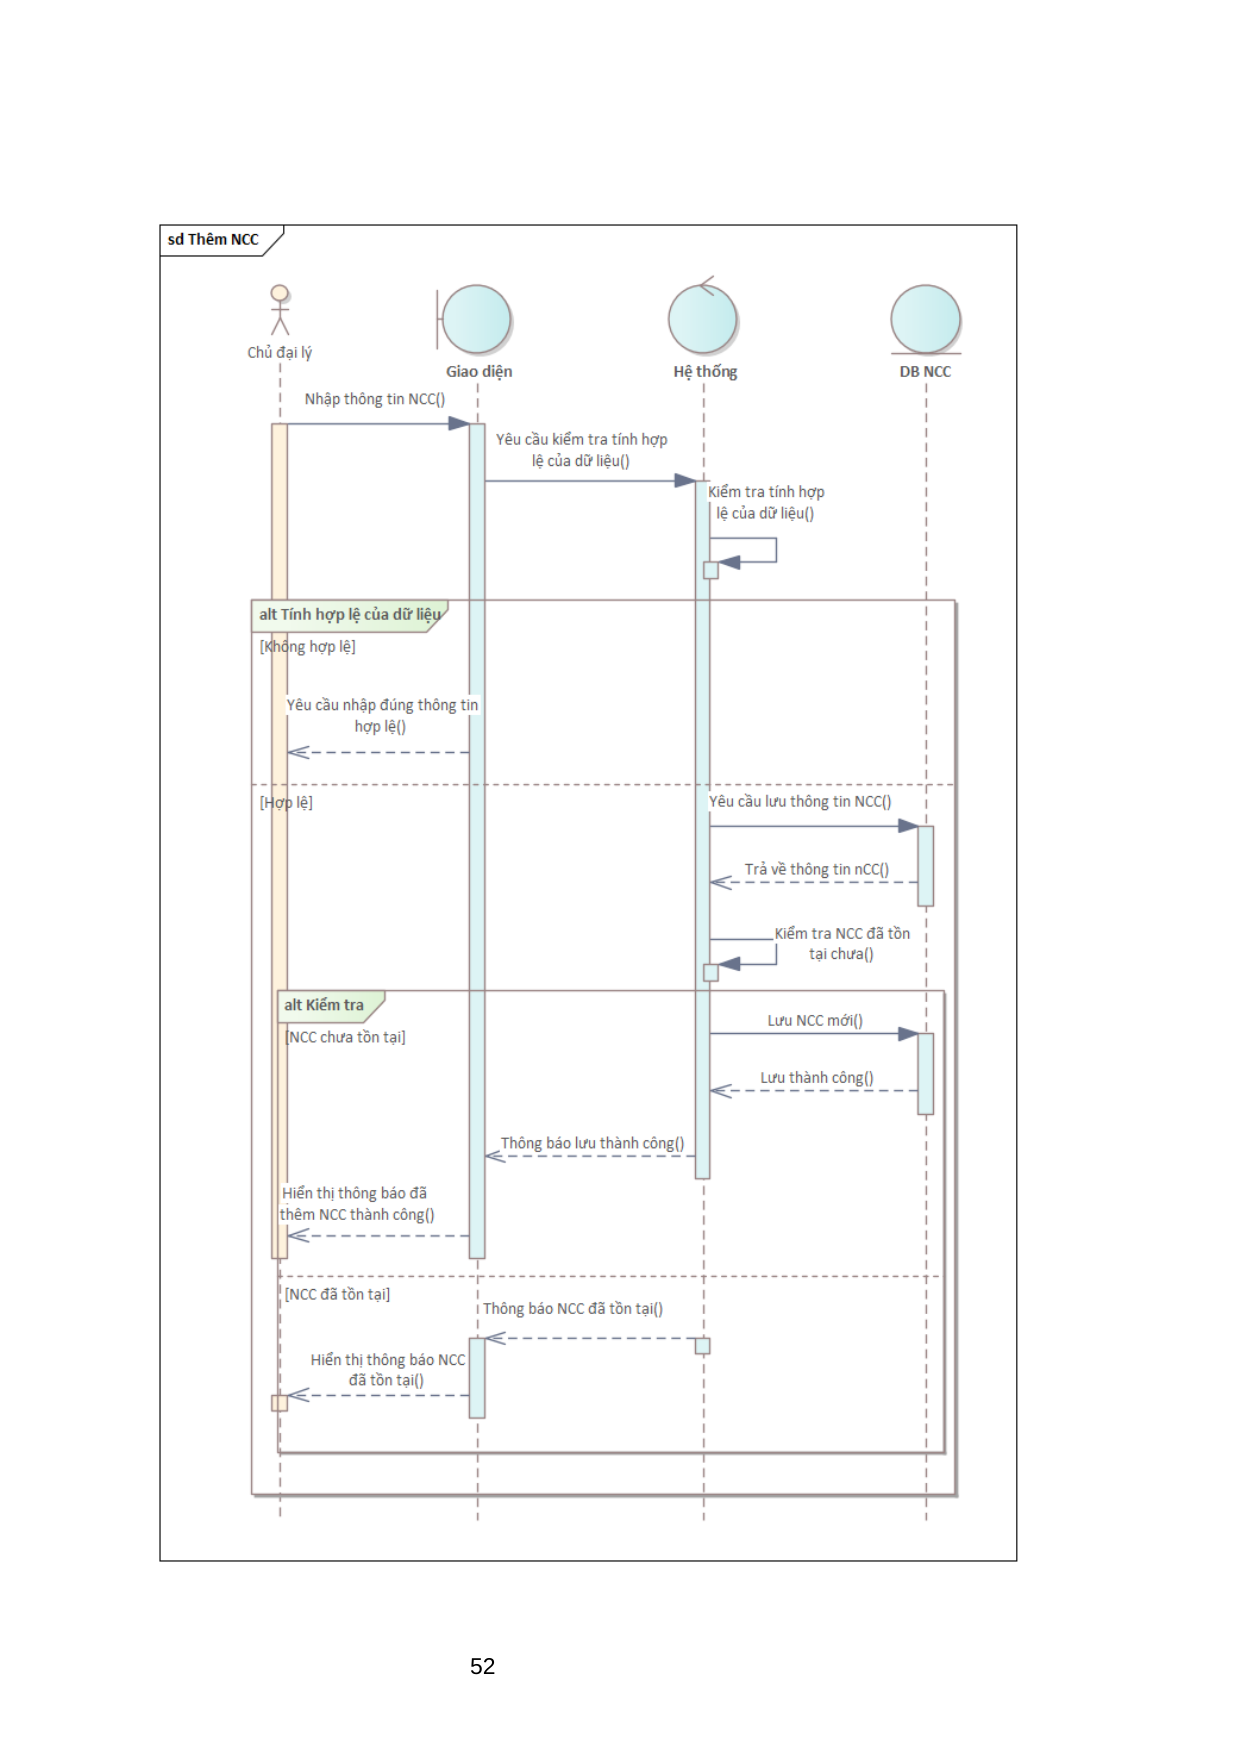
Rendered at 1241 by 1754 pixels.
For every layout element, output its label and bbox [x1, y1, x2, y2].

picture [150, 216, 1027, 1570]
